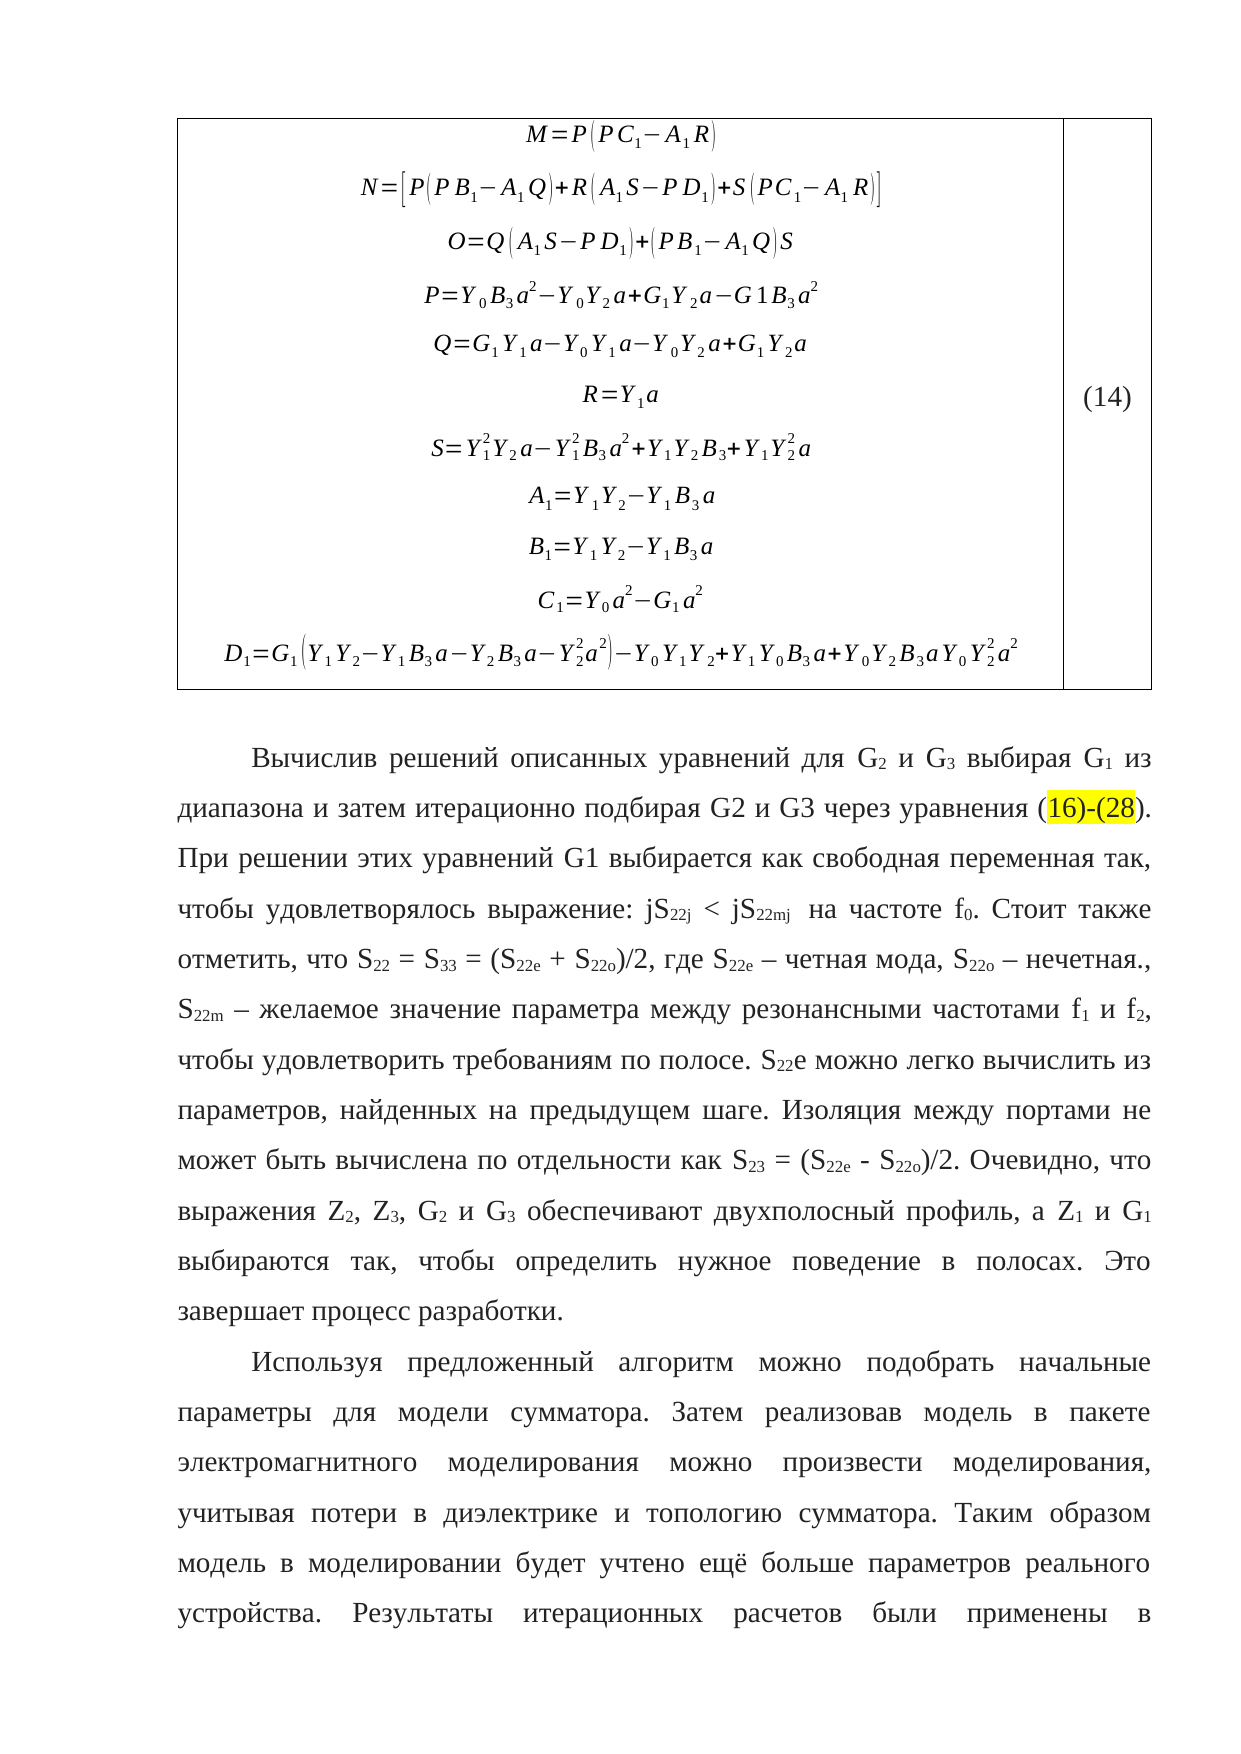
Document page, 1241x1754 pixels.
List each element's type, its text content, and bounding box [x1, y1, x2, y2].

text Вычислив решений описанных уравнений для G2 и G3 выбирая G1 из диапазона и затем итерационно подбирая G2 и G3 через уравнения (16)-(28). При решении этих уравнений G1 выбирается как свободная переменная так, чтобы удовлетворялось выражение: jS22j < jS22mj на частоте f0. Стоит также отметить, что S22 = S33 = (S22e + S22o)/2, где S22e – четная мода, S22o – нечетная., S22m – желаемое значение параметра между резонансными частотами f1 и f2, чтобы удовлетворить требованиям по полосе. S22e можно легко вычислить из параметров, найденных на предыдущем шаге. Изоляция между портами не может быть вычислена по отдельности как S23 = (S22e - S22o)/2. Очевидно, что выражения Z2, Z3, G2 и G3 обеспечивают двухполосный профиль, а Z1 и G1 выбираются так, чтобы определить нужное поведение в полосах. Это завершает процесс разработки. [177, 740, 1152, 1327]
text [177, 1344, 1152, 1629]
table_header (14) [1064, 119, 1151, 689]
table_header [178, 119, 1063, 689]
